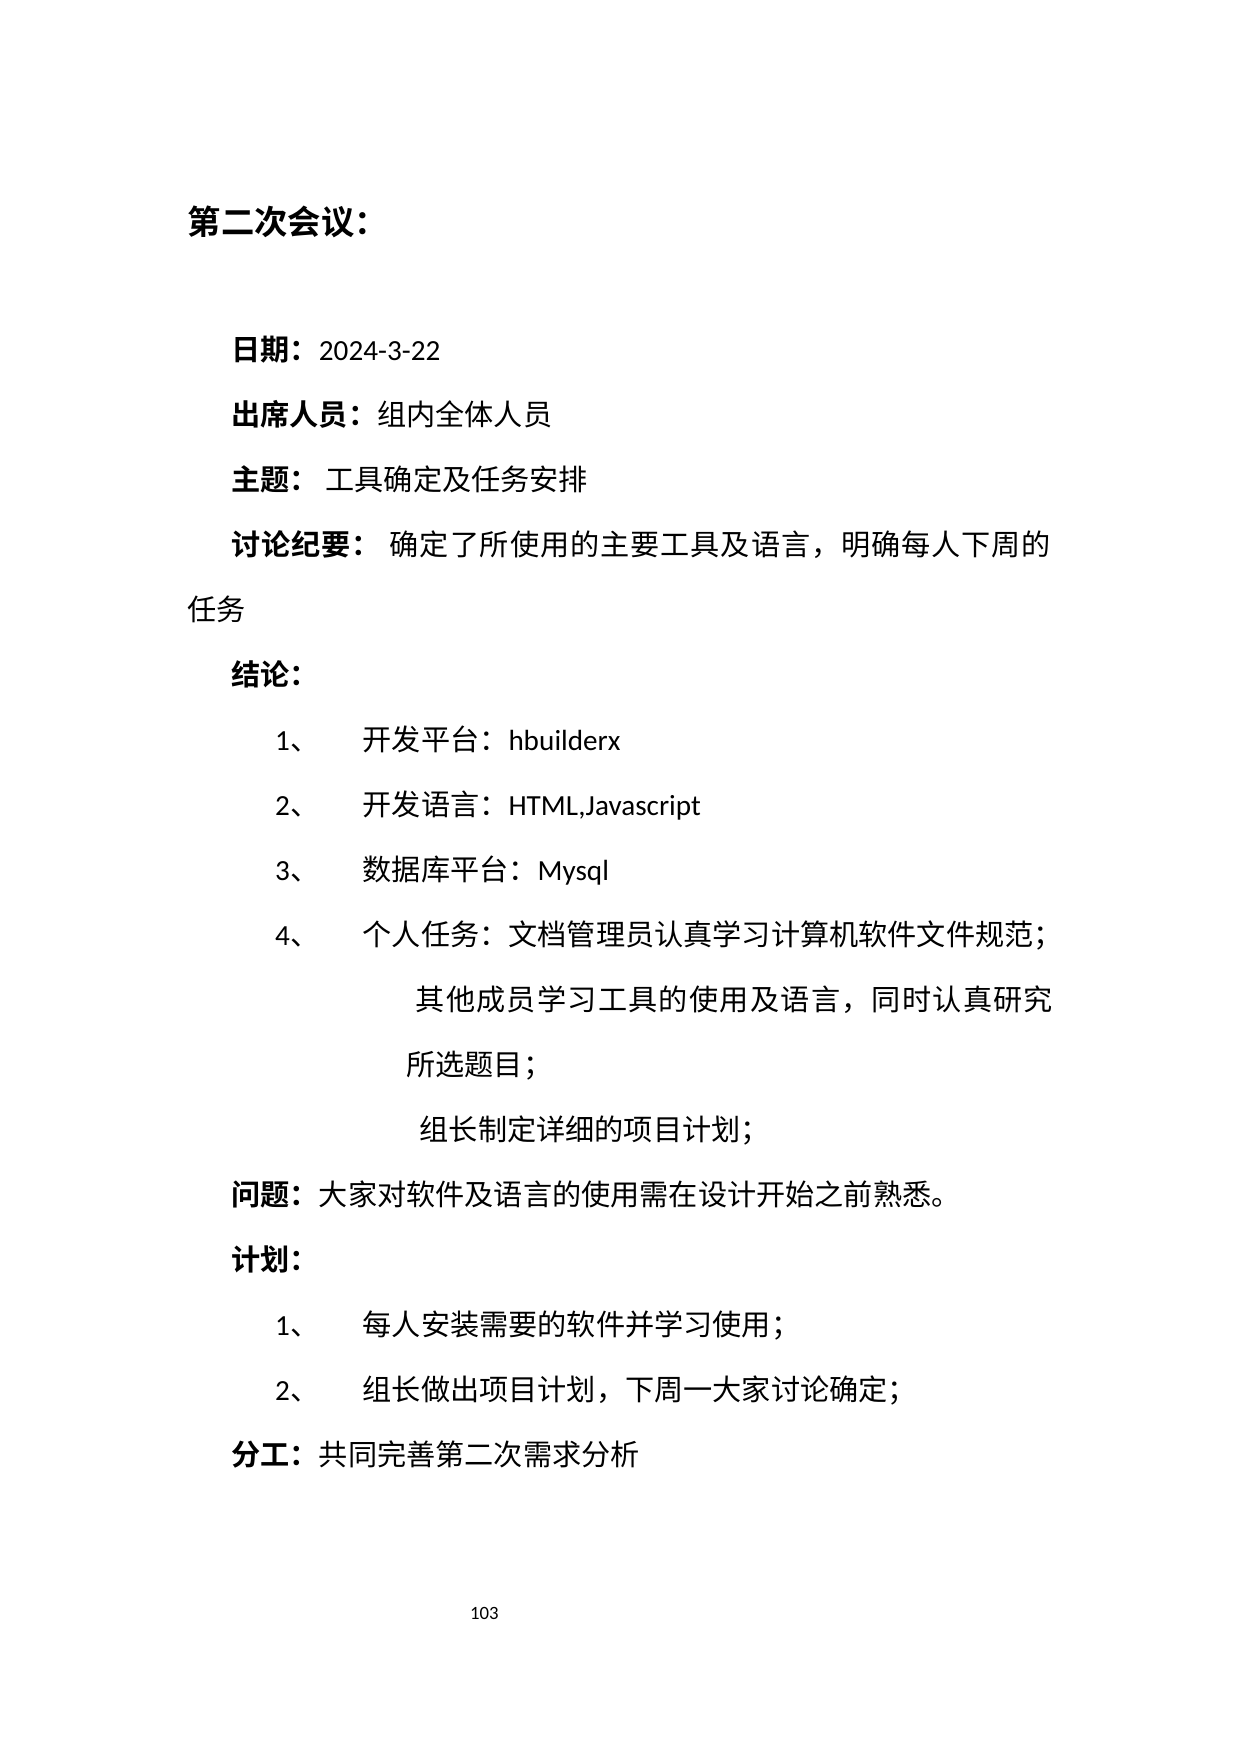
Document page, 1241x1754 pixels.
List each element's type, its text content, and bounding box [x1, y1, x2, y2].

list 个人任务：文档管理员认真学习计算机软件文件规范； [275, 900, 1053, 965]
text 结论： [187, 640, 1053, 705]
text 主题： 工具确定及任务安排 [187, 445, 1053, 510]
text 出席人员：组内全体人员 [187, 380, 1053, 445]
list 开发平台：hbuilderx [275, 705, 1053, 770]
list 数据库平台：Mysql [275, 835, 1053, 900]
text 其他成员学习工具的使用及语言，同时认真研究所选题目； [406, 965, 1053, 1095]
text 日期：2024-3-22 [187, 315, 1053, 380]
text 计划： [187, 1225, 1053, 1290]
text 问题：大家对软件及语言的使用需在设计开始之前熟悉。 [187, 1160, 1053, 1225]
text 讨论纪要： 确定了所使用的主要工具及语言，明确每人下周的任务 [187, 510, 1053, 640]
list 每人安装需要的软件并学习使用； [275, 1290, 1053, 1355]
text 组长制定详细的项目计划； [406, 1095, 1053, 1160]
subtitle 第二次会议： [187, 188, 1053, 253]
text 分工：共同完善第二次需求分析 [187, 1420, 1053, 1485]
list 开发语言：HTML,Javascript [275, 770, 1053, 835]
list 组长做出项目计划，下周一大家讨论确定； [275, 1355, 1053, 1420]
